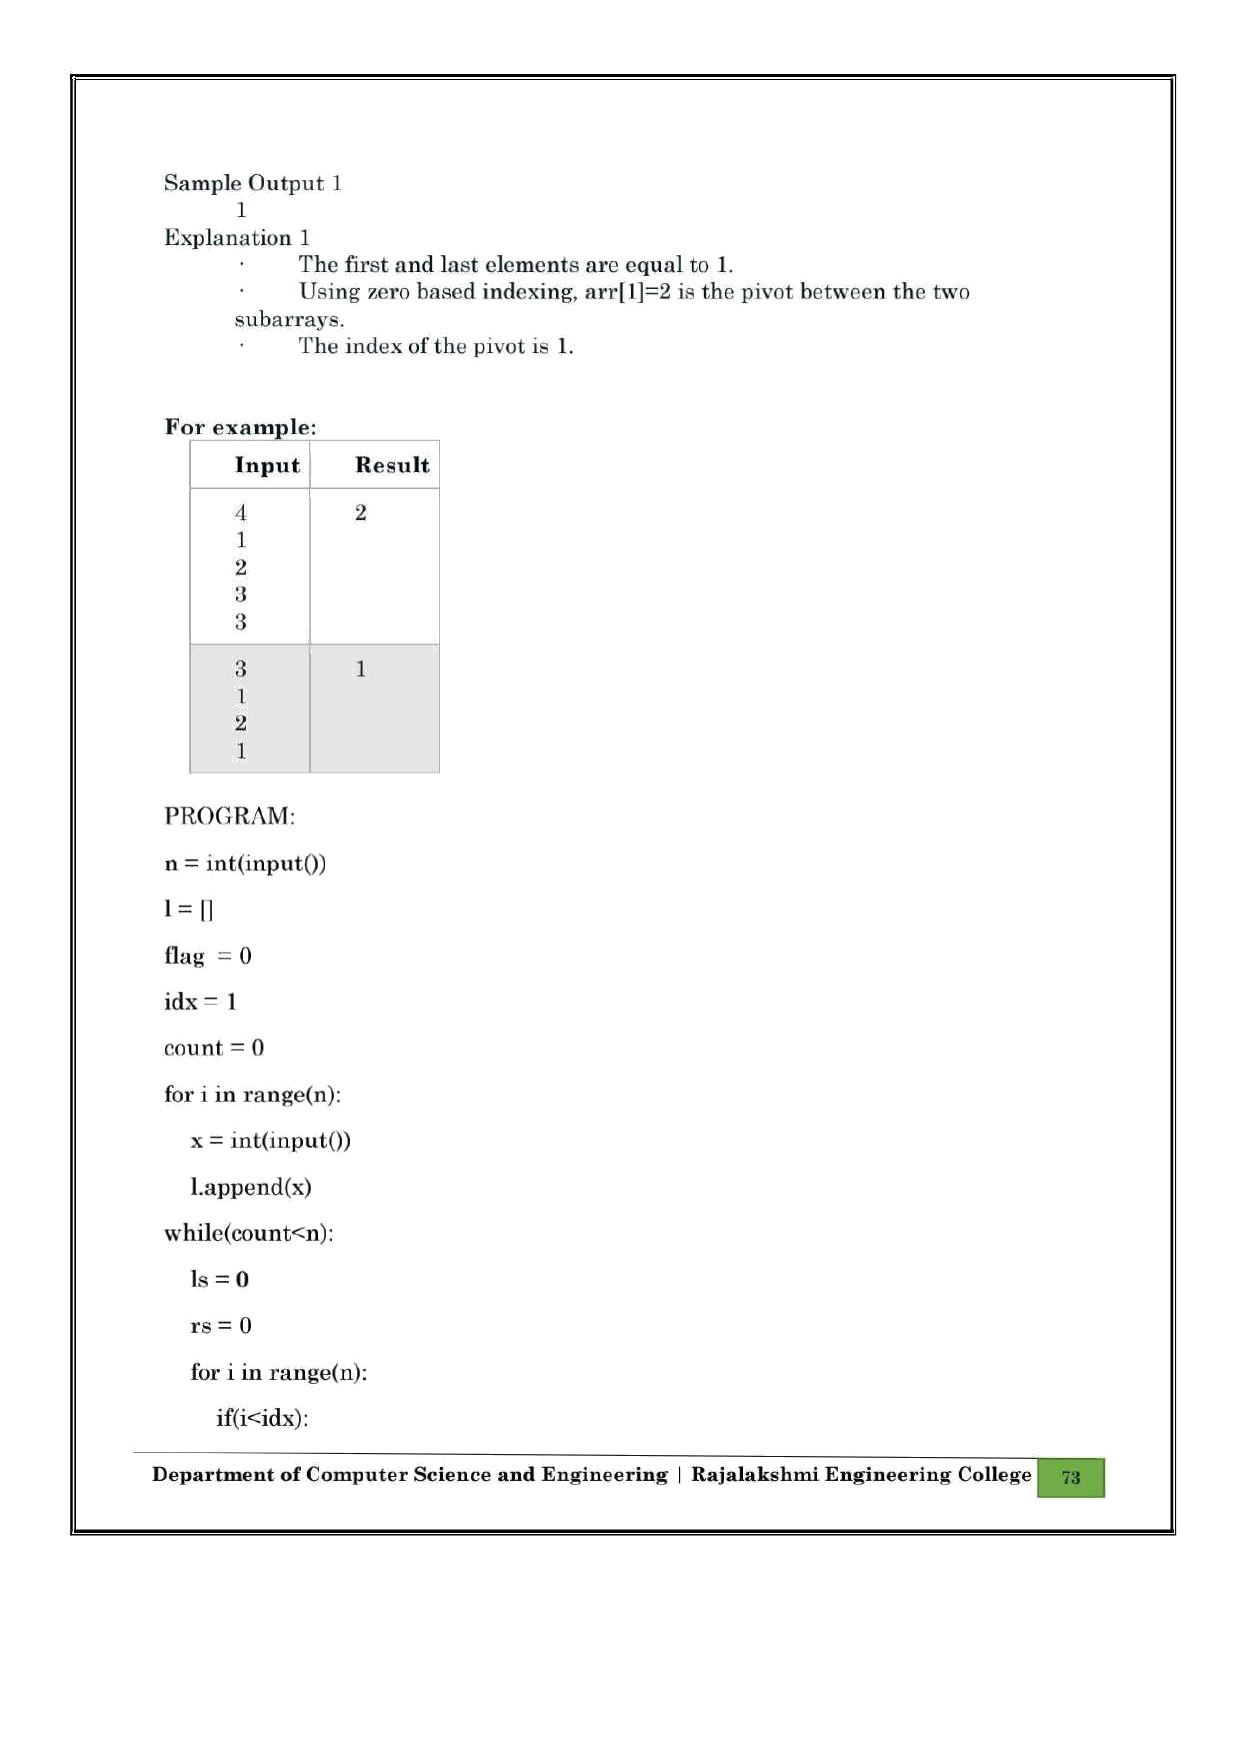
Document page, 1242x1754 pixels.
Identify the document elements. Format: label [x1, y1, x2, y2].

picture [64, 68, 1177, 1536]
